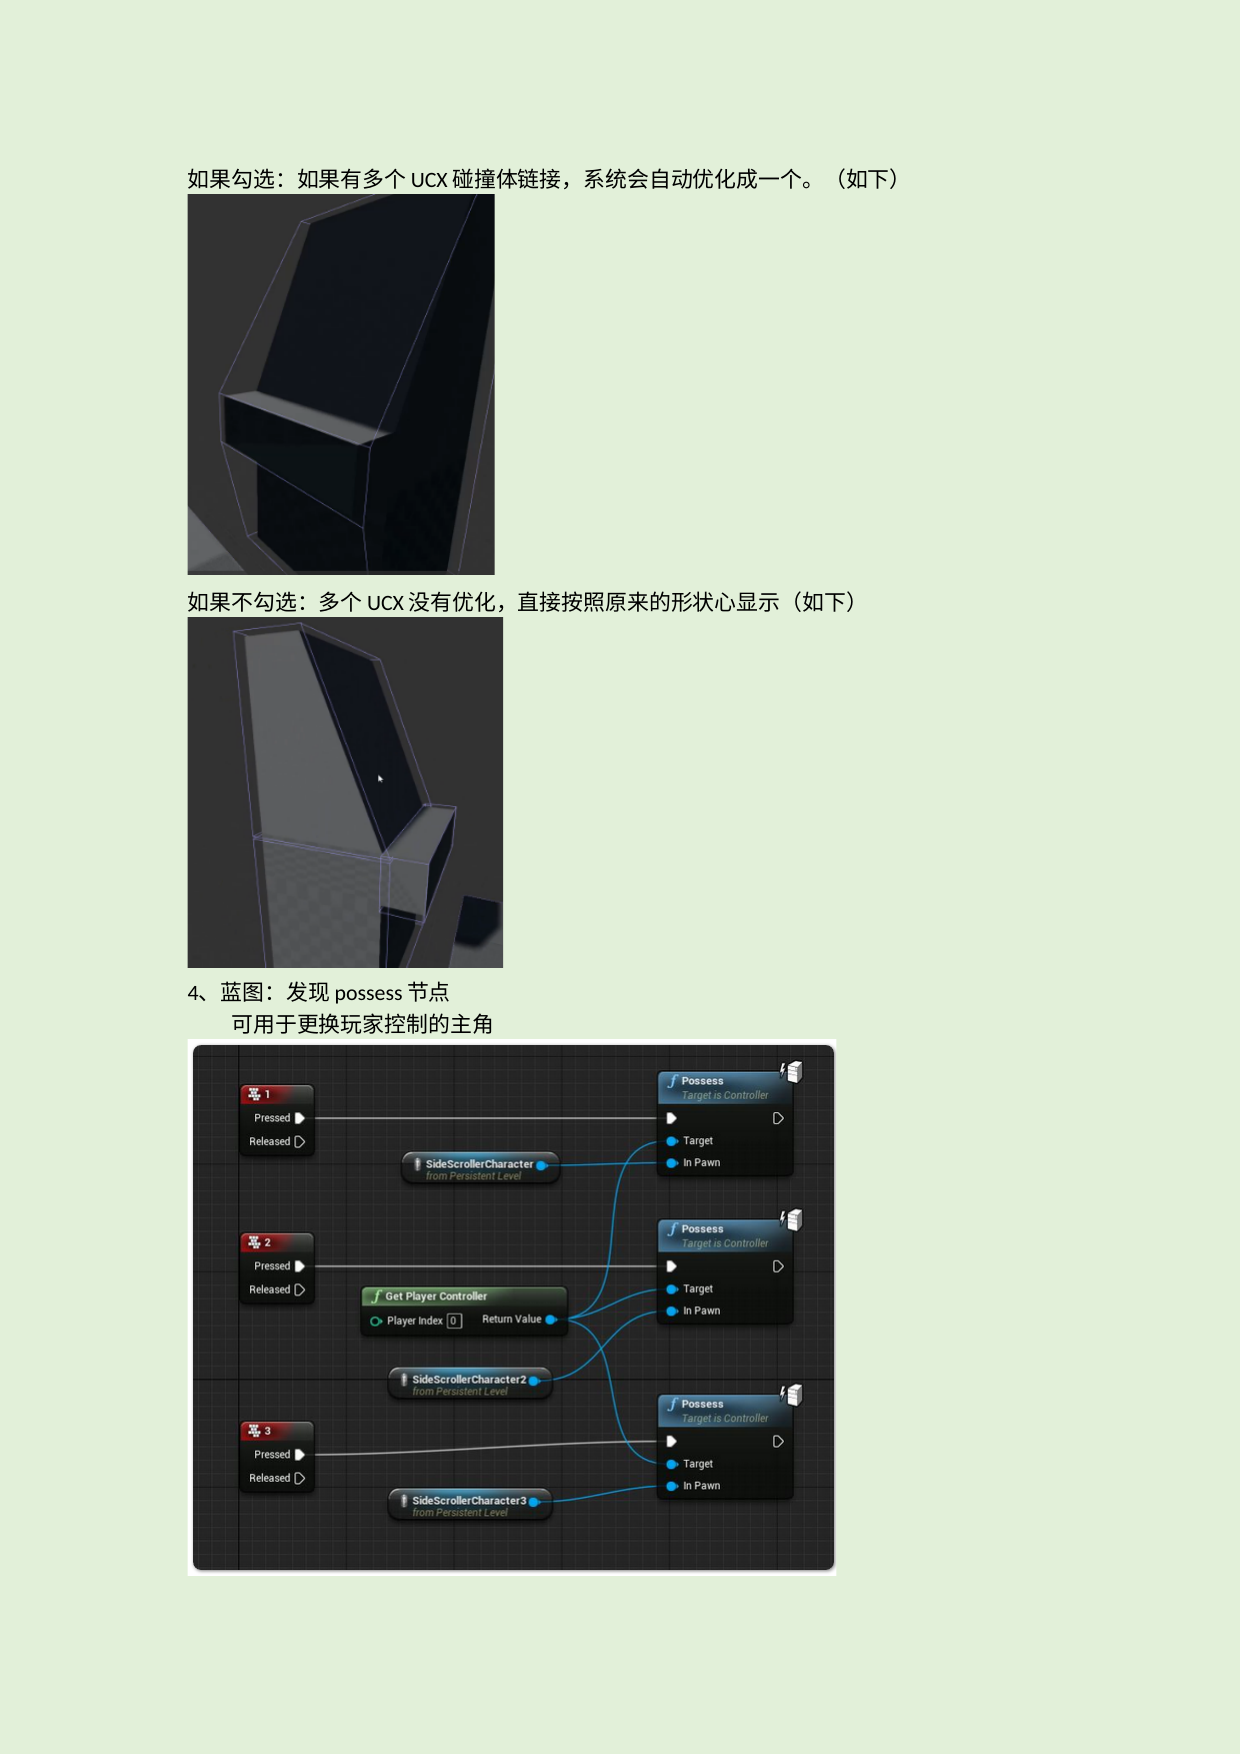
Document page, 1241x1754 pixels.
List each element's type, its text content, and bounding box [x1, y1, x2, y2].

picture [187, 194, 495, 575]
picture [187, 1039, 837, 1576]
list 可用于更换玩家控制的主角 [187, 1007, 1053, 1039]
list 如果勾选：如果有多个UCX碰撞体链接，系统会自动优化成一个。（如下） [187, 162, 1053, 194]
list 蓝图：发现possess节点 [187, 974, 1053, 1007]
list 如果不勾选：多个UCX没有优化，直接按照原来的形状心显示（如下） [187, 584, 1053, 617]
picture [187, 617, 504, 968]
